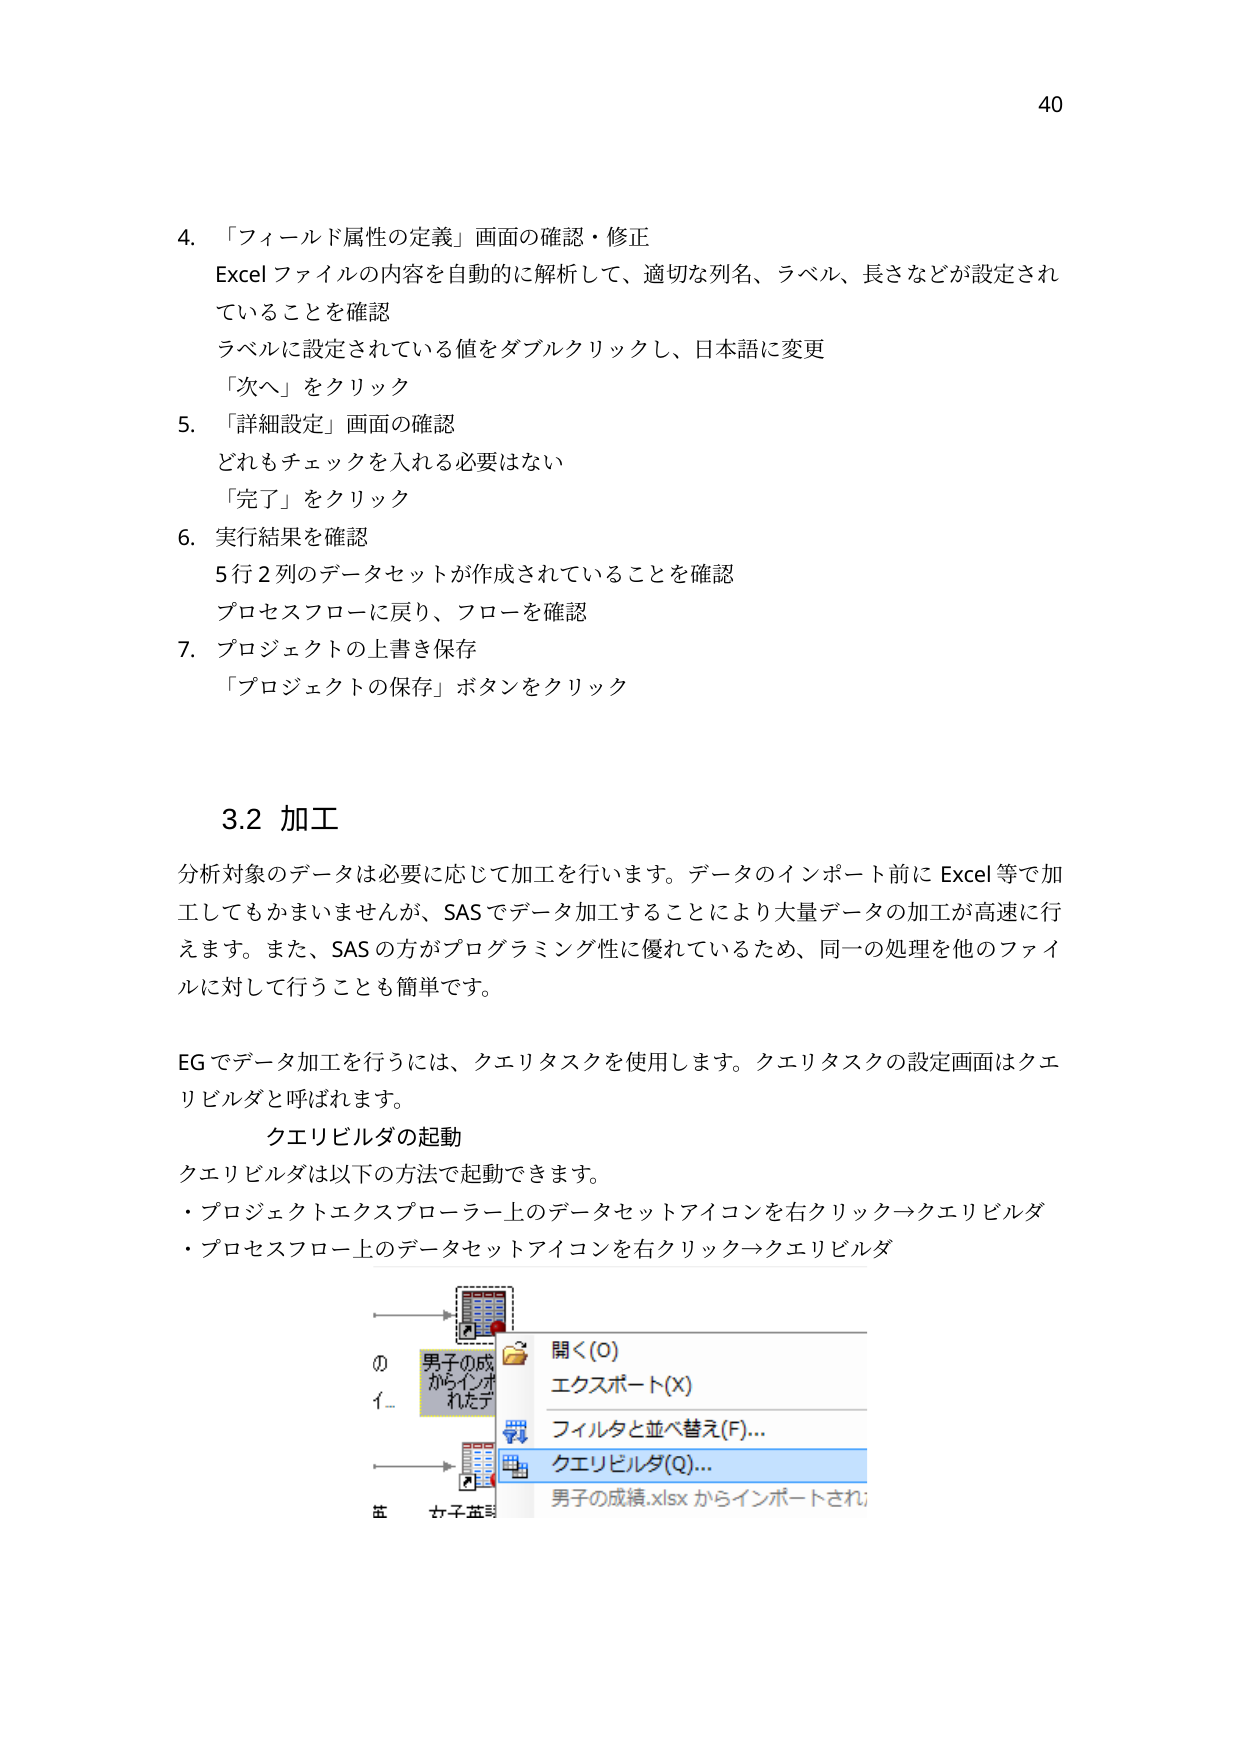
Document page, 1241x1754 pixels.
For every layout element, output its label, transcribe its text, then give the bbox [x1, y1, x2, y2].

list プロセスフローに戻り、フローを確認 [215, 592, 1063, 629]
list 「完了」をクリック [215, 479, 1063, 517]
list どれもチェックを入れる必要はない [215, 442, 1063, 479]
list 「フィールド属性の定義」画面の確認・修正 [177, 217, 1063, 254]
list Excelファイルの内容を自動的に解析して、適切な列名、ラベル、長さなどが設定されていることを確認 [215, 254, 1063, 329]
list 5行2列のデータセットが作成されていることを確認 [215, 554, 1063, 592]
list 実行結果を確認 [177, 517, 1063, 554]
text クエリビルダは以下の方法で起動できます。 [177, 1154, 1063, 1192]
list プロジェクトの上書き保存 [177, 629, 1063, 667]
list 「次へ」をクリック [215, 367, 1063, 404]
text ・プロジェクトエクスプローラー上のデータセットアイコンを右クリック→クエリビルダ [177, 1192, 1063, 1229]
picture [373, 1266, 868, 1518]
list 「詳細設定」画面の確認 [177, 404, 1063, 442]
text ・プロセスフロー上のデータセットアイコンを右クリック→クエリビルダ [177, 1229, 1063, 1267]
list ラベルに設定されている値をダブルクリックし、日本語に変更 [215, 329, 1063, 367]
subtitle 加工 [221, 779, 1063, 854]
text 分析対象のデータは必要に応じて加工を行います。データのインポート前にExcel等で加工してもかまいませんが、SASでデータ加工することにより大量データの加工が高速に行えます。また、SASの方がプログラミング性に優れているため、同一の処理を他のファイルに対して行うことも簡単です。 [177, 854, 1063, 1004]
subtitle クエリビルダの起動 [265, 1117, 1063, 1154]
list 「プロジェクトの保存」ボタンをクリック [215, 667, 1063, 704]
text EGでデータ加工を行うには、クエリタスクを使用します。クエリタスクの設定画面はクエリビルダと呼ばれます。 [177, 1042, 1063, 1117]
